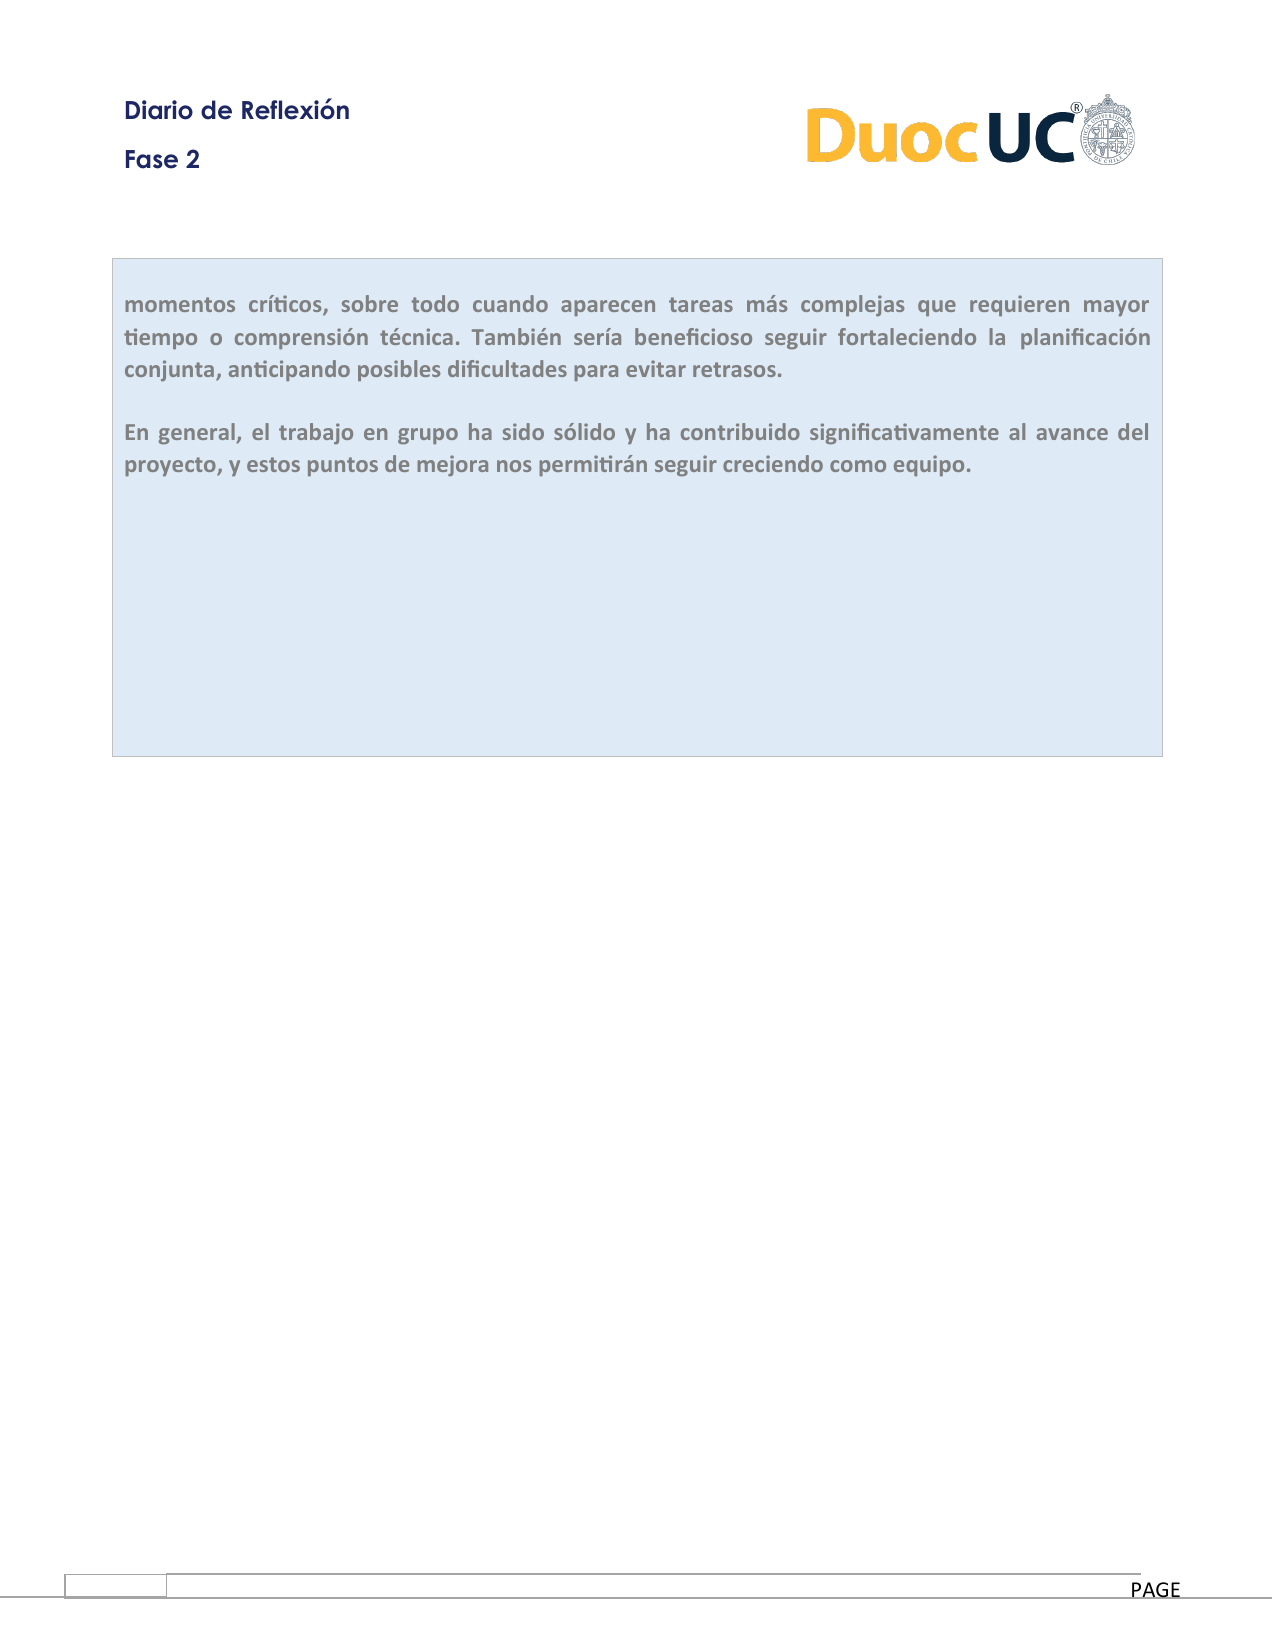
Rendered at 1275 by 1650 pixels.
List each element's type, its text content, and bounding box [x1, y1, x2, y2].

picture [807, 94, 1135, 165]
